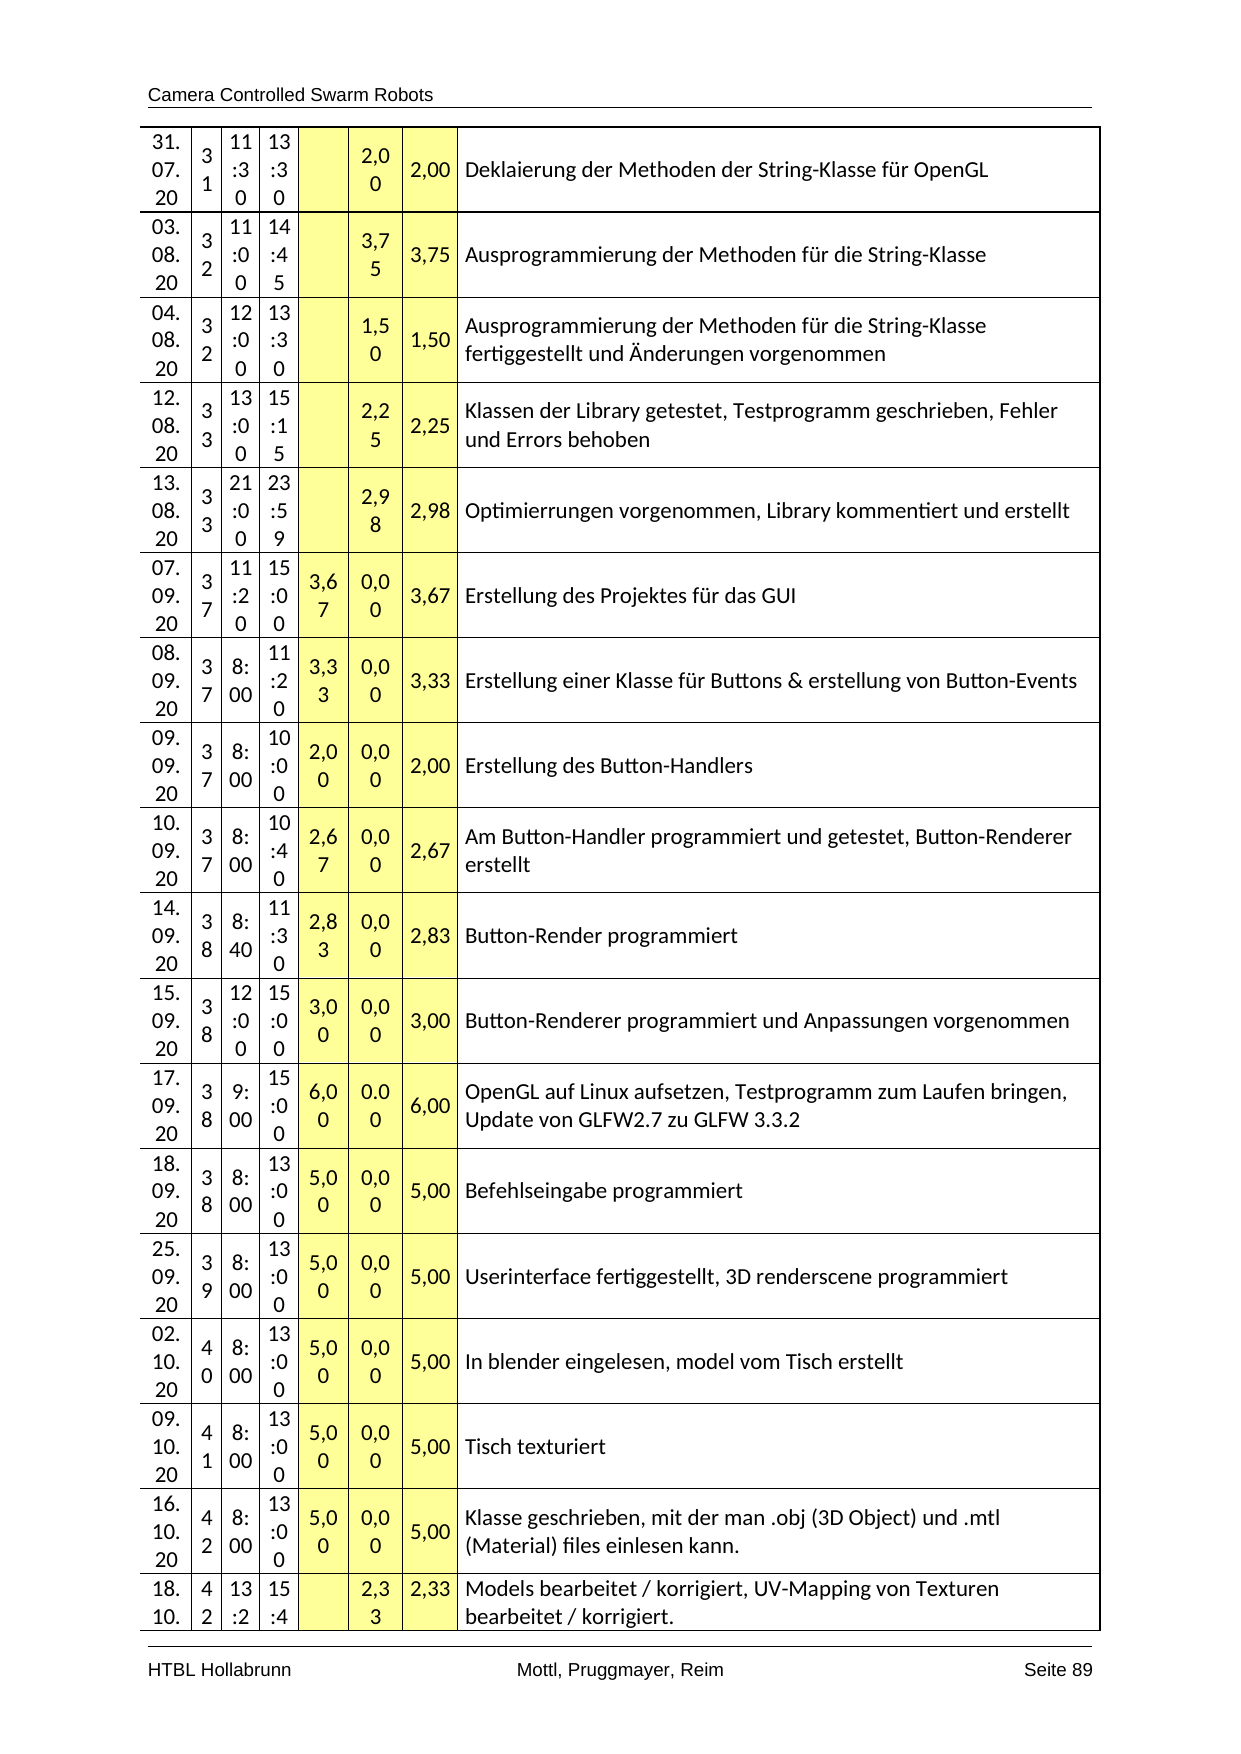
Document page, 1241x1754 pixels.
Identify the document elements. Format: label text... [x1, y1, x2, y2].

table_cell 2,25 [403, 383, 457, 467]
table_cell 0,00 [349, 979, 402, 1062]
table_cell 8:00 [222, 1149, 259, 1233]
table_cell 3,67 [403, 553, 457, 637]
table_cell Am Button-Handler programmiert und getestet, Button-Renderer erstellt [458, 808, 1099, 892]
table_cell 2,00 [299, 723, 348, 807]
table_cell Deklaierung der Methoden der String-Klasse für OpenGL [458, 128, 1099, 211]
table_cell 0.00 [349, 1064, 402, 1148]
table_cell 2,33 [349, 1574, 402, 1630]
table_cell 2,83 [299, 893, 348, 977]
table_cell 3,33 [403, 638, 457, 722]
table_cell 37 [192, 723, 221, 807]
table_cell 32 [192, 298, 221, 382]
table_cell 31.07.20 [140, 128, 191, 211]
table_cell 42 [192, 1489, 221, 1573]
table_cell 18.09.20 [140, 1149, 191, 1233]
table_cell 11:30 [260, 893, 298, 977]
table_cell 5,00 [403, 1319, 457, 1403]
table_cell [299, 468, 348, 552]
table_cell 0,00 [349, 1404, 402, 1488]
table_cell 8:40 [222, 893, 259, 977]
table_cell 13:00 [222, 383, 259, 467]
table_cell 2,00 [349, 128, 402, 211]
table_cell 15:15 [260, 383, 298, 467]
table_cell 21:00 [222, 468, 259, 552]
table_cell 5,00 [403, 1404, 457, 1488]
table_cell [299, 1574, 348, 1630]
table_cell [458, 1574, 1099, 1630]
table_cell 8:00 [222, 723, 259, 807]
table_cell 23:59 [260, 468, 298, 552]
table_cell 13:30 [260, 128, 298, 211]
table_cell 5,00 [299, 1489, 348, 1573]
table_cell 5,00 [403, 1489, 457, 1573]
table_cell 8:00 [222, 1489, 259, 1573]
table_cell 9:00 [222, 1064, 259, 1148]
table_cell Userinterface fertiggestellt, 3D renderscene programmiert [458, 1234, 1099, 1318]
table_cell 6,00 [403, 1064, 457, 1148]
table_cell 11:20 [260, 638, 298, 722]
table_cell 2,33 [403, 1574, 457, 1630]
table_cell 12:00 [222, 979, 259, 1062]
table_cell 8:00 [222, 1234, 259, 1318]
table_cell [299, 213, 348, 297]
table_cell 5,00 [299, 1404, 348, 1488]
table_cell 38 [192, 1149, 221, 1233]
table_cell 38 [192, 893, 221, 977]
table_cell 37 [192, 553, 221, 637]
table_cell 13:00 [260, 1404, 298, 1488]
table_cell 0,00 [349, 638, 402, 722]
table_cell 5,00 [299, 1234, 348, 1318]
table_cell 11:30 [222, 128, 259, 211]
table_cell 5,00 [403, 1234, 457, 1318]
table_cell Ausprogrammierung der Methoden für die String-Klasse fertiggestellt und Änderungen vorgenommen [458, 298, 1099, 382]
table_cell 11:20 [222, 553, 259, 637]
table_cell 13:00 [260, 1234, 298, 1318]
table_cell 3,75 [403, 213, 457, 297]
table_cell 0,00 [349, 553, 402, 637]
table_cell Tisch texturiert [458, 1404, 1099, 1488]
table_cell 15.09.20 [140, 979, 191, 1062]
table_cell 8:00 [222, 808, 259, 892]
table_cell 09.09.20 [140, 723, 191, 807]
table_cell 2,67 [403, 808, 457, 892]
table_cell Befehlseingabe programmiert [458, 1149, 1099, 1233]
table_cell 39 [192, 1234, 221, 1318]
table_cell [299, 128, 348, 211]
table_cell 0,00 [349, 723, 402, 807]
table_cell 0,00 [349, 1319, 402, 1403]
table_cell 15:00 [260, 553, 298, 637]
table_cell 3,75 [349, 213, 402, 297]
table_cell Erstellung des Button-Handlers [458, 723, 1099, 807]
table_cell 1,50 [349, 298, 402, 382]
table_cell 2,67 [299, 808, 348, 892]
table_cell 14.09.20 [140, 893, 191, 977]
table_cell 02.10.20 [140, 1319, 191, 1403]
table_cell 5,00 [403, 1149, 457, 1233]
table_cell Erstellung des Projektes für das GUI [458, 553, 1099, 637]
table_cell Erstellung einer Klasse für Buttons & erstellung von Button-Events [458, 638, 1099, 722]
table_cell 07.09.20 [140, 553, 191, 637]
table_cell 12:00 [222, 298, 259, 382]
table_cell 2,00 [403, 723, 457, 807]
table_cell 0,00 [349, 1489, 402, 1573]
table_cell 10:40 [260, 808, 298, 892]
table_cell Button-Renderer programmiert und Anpassungen vorgenommen [458, 979, 1099, 1062]
table_cell 41 [192, 1404, 221, 1488]
table_cell 2,25 [349, 383, 402, 467]
table_cell 37 [192, 638, 221, 722]
table_cell 3,00 [299, 979, 348, 1062]
table_cell In blender eingelesen, model vom Tisch erstellt [458, 1319, 1099, 1403]
table_cell 0,00 [349, 1234, 402, 1318]
table_cell 13:00 [260, 1319, 298, 1403]
table_cell 5,00 [299, 1149, 348, 1233]
table_cell 16.10.20 [140, 1489, 191, 1573]
table_cell 18.10.20 [140, 1574, 191, 1630]
table_cell 25.09.20 [140, 1234, 191, 1318]
table_cell [299, 298, 348, 382]
table_cell 38 [192, 979, 221, 1062]
table_cell 08.09.20 [140, 638, 191, 722]
table_cell 32 [192, 213, 221, 297]
table_cell 42 [192, 1574, 221, 1630]
table_cell 0,00 [349, 893, 402, 977]
table_cell 0,00 [349, 1149, 402, 1233]
table_cell Button-Render programmiert [458, 893, 1099, 977]
table_cell 13:20 [222, 1574, 259, 1630]
table_cell 14:45 [260, 213, 298, 297]
table_cell 5,00 [299, 1319, 348, 1403]
table_cell Klasse geschrieben, mit der man .obj (3D Object) und .mtl (Material) files einlesen kann. [458, 1489, 1099, 1573]
table_cell [299, 383, 348, 467]
table_cell OpenGL auf Linux aufsetzen, Testprogramm zum Laufen bringen, Update von GLFW2.7 zu GLFW 3.3.2 [458, 1064, 1099, 1148]
table_cell Klassen der Library getestet, Testprogramm geschrieben, Fehler und Errors behoben [458, 383, 1099, 467]
table_cell 11:00 [222, 213, 259, 297]
table_cell 10.09.20 [140, 808, 191, 892]
table_cell 8:00 [222, 638, 259, 722]
table_cell 15:00 [260, 979, 298, 1062]
table_cell 3,33 [299, 638, 348, 722]
table_cell 33 [192, 468, 221, 552]
table_cell 15:00 [260, 1064, 298, 1148]
table_cell Ausprogrammierung der Methoden für die String-Klasse [458, 213, 1099, 297]
table_cell 17.09.20 [140, 1064, 191, 1148]
table_cell 37 [192, 808, 221, 892]
table_cell 15:40 [260, 1574, 298, 1630]
table_cell 38 [192, 1064, 221, 1148]
table_cell 04.08.20 [140, 298, 191, 382]
table_cell 8:00 [222, 1319, 259, 1403]
table_cell 10:00 [260, 723, 298, 807]
table_cell Optimierrungen vorgenommen, Library kommentiert und erstellt [458, 468, 1099, 552]
table_cell 13:30 [260, 298, 298, 382]
table_cell 09.10.20 [140, 1404, 191, 1488]
table_cell 31 [192, 128, 221, 211]
table_cell 3,67 [299, 553, 348, 637]
table_cell 13:00 [260, 1489, 298, 1573]
table_cell 13:00 [260, 1149, 298, 1233]
table_cell 6,00 [299, 1064, 348, 1148]
table_cell 2,98 [403, 468, 457, 552]
table_cell 0,00 [349, 808, 402, 892]
table_cell 2,00 [403, 128, 457, 211]
table_cell 13.08.20 [140, 468, 191, 552]
table_cell 03.08.20 [140, 213, 191, 297]
table_cell 33 [192, 383, 221, 467]
table_cell 1,50 [403, 298, 457, 382]
table_cell 12.08.20 [140, 383, 191, 467]
table_cell 2,98 [349, 468, 402, 552]
table_cell 40 [192, 1319, 221, 1403]
table_cell 3,00 [403, 979, 457, 1062]
table_cell 8:00 [222, 1404, 259, 1488]
table_cell 2,83 [403, 893, 457, 977]
